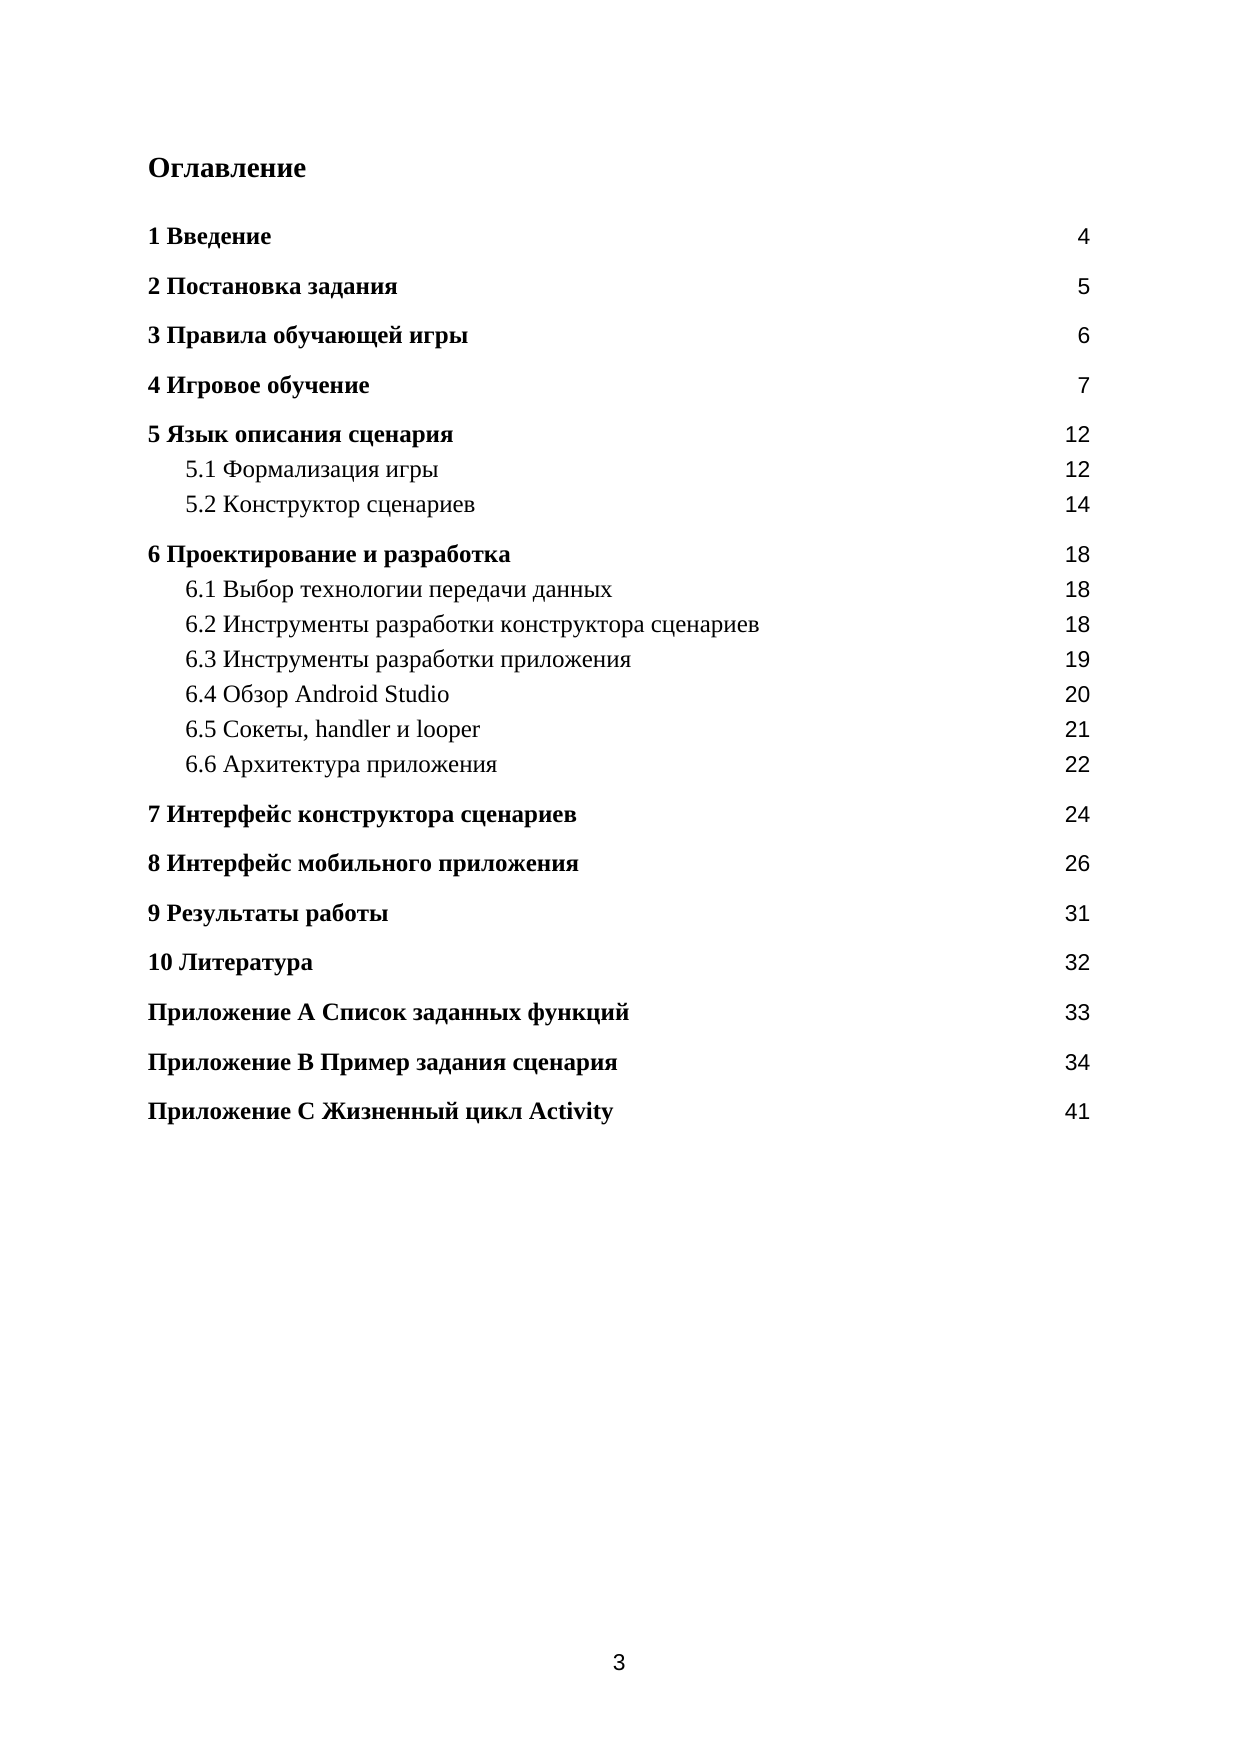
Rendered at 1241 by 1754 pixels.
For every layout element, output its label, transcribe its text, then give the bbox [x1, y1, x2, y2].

text Оглавление [148, 150, 1090, 183]
